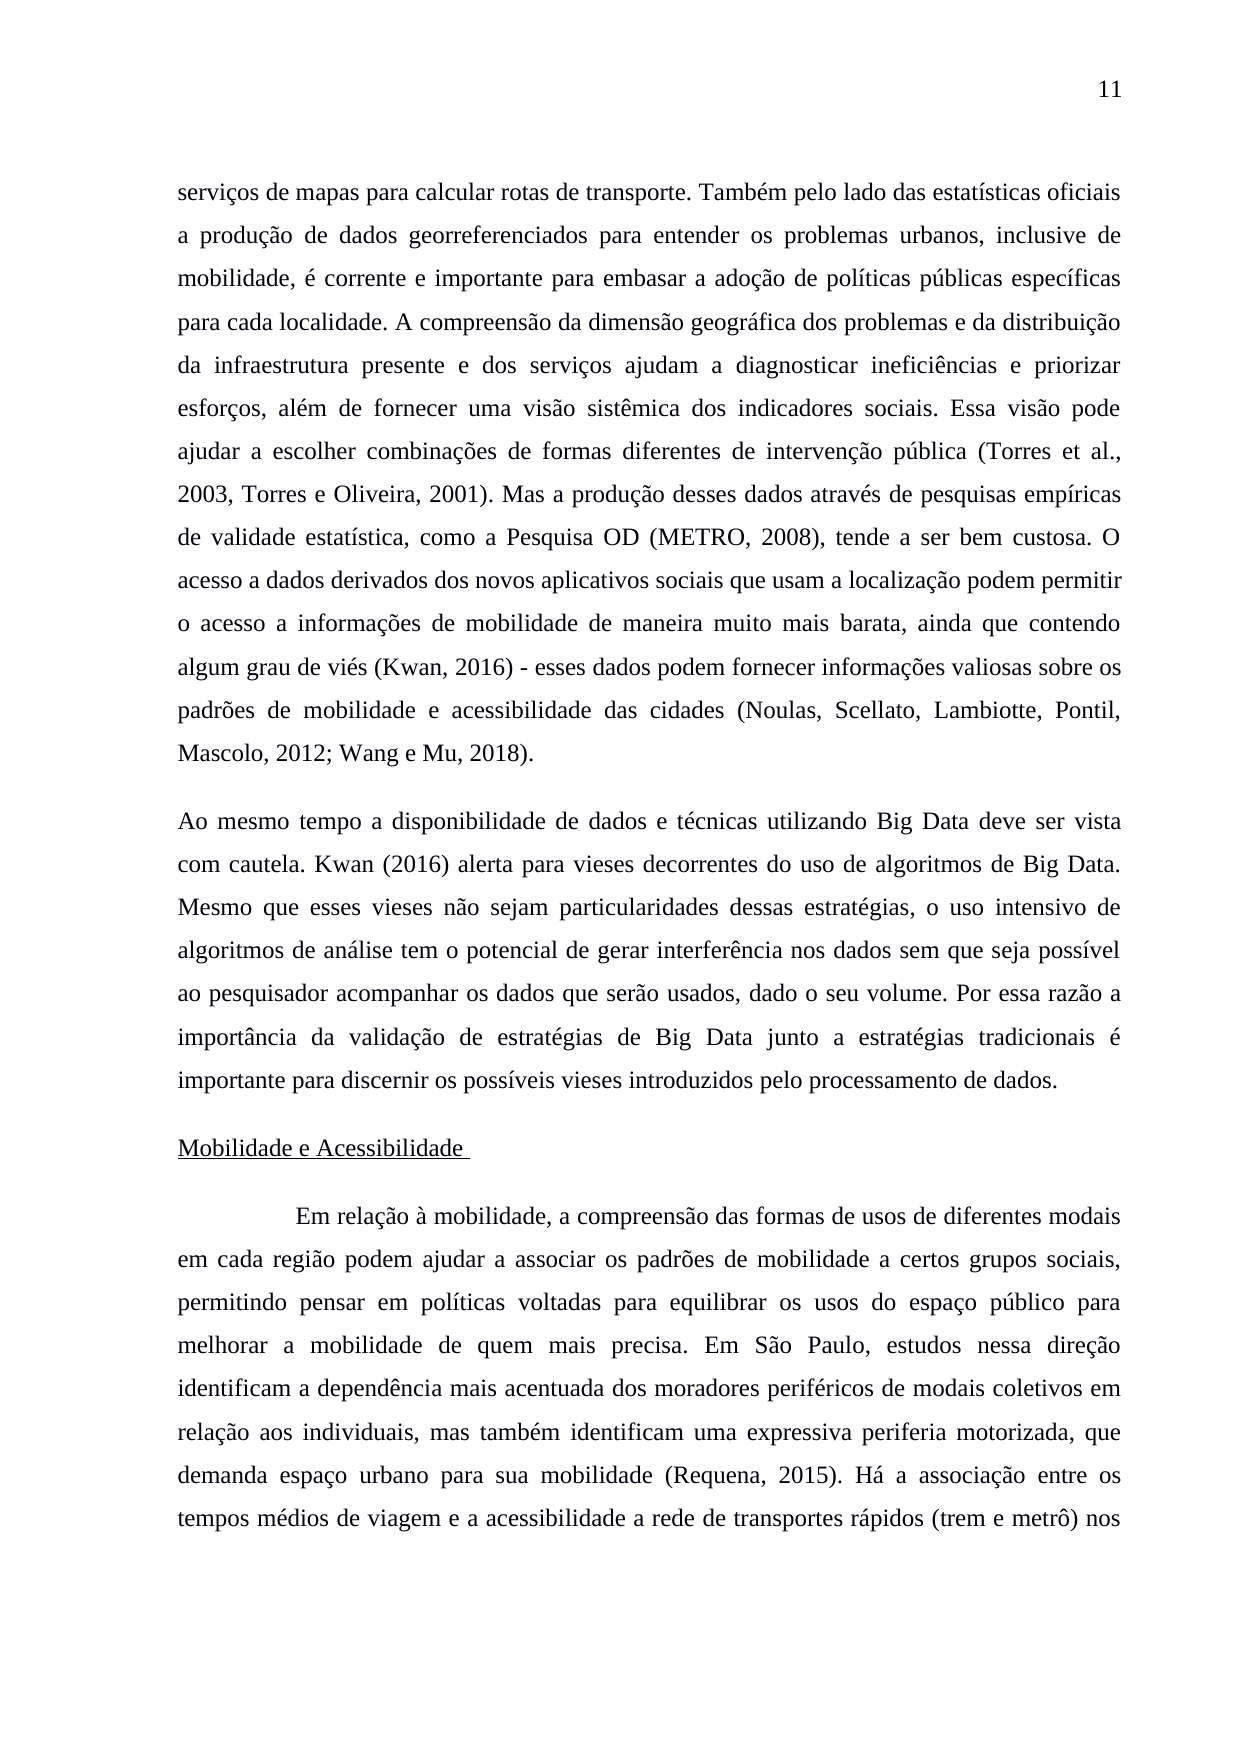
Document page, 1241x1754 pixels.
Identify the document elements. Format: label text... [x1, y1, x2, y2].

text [177, 1201, 1122, 1532]
text Ao mesmo tempo a disponibilidade de dados e técnicas utilizando Big Data deve ser vista com cautela. Kwan (2016) alerta para vieses decorrentes do uso de algoritmos de Big Data. Mesmo que esses vieses não sejam particularidades dessas estratégias, o uso intensivo de algoritmos de análise tem o potencial de gerar interferência nos dados sem que seja possível ao pesquisador acompanhar os dados que serão usados, dado o seu volume. Por essa razão a importância da validação de estratégias de Big Data junto a estratégias tradicionais é importante para discernir os possíveis vieses introduzidos pelo processamento de dados. [177, 806, 1122, 1093]
text Mobilidade e Acessibilidade [177, 1133, 1122, 1162]
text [177, 177, 1122, 767]
